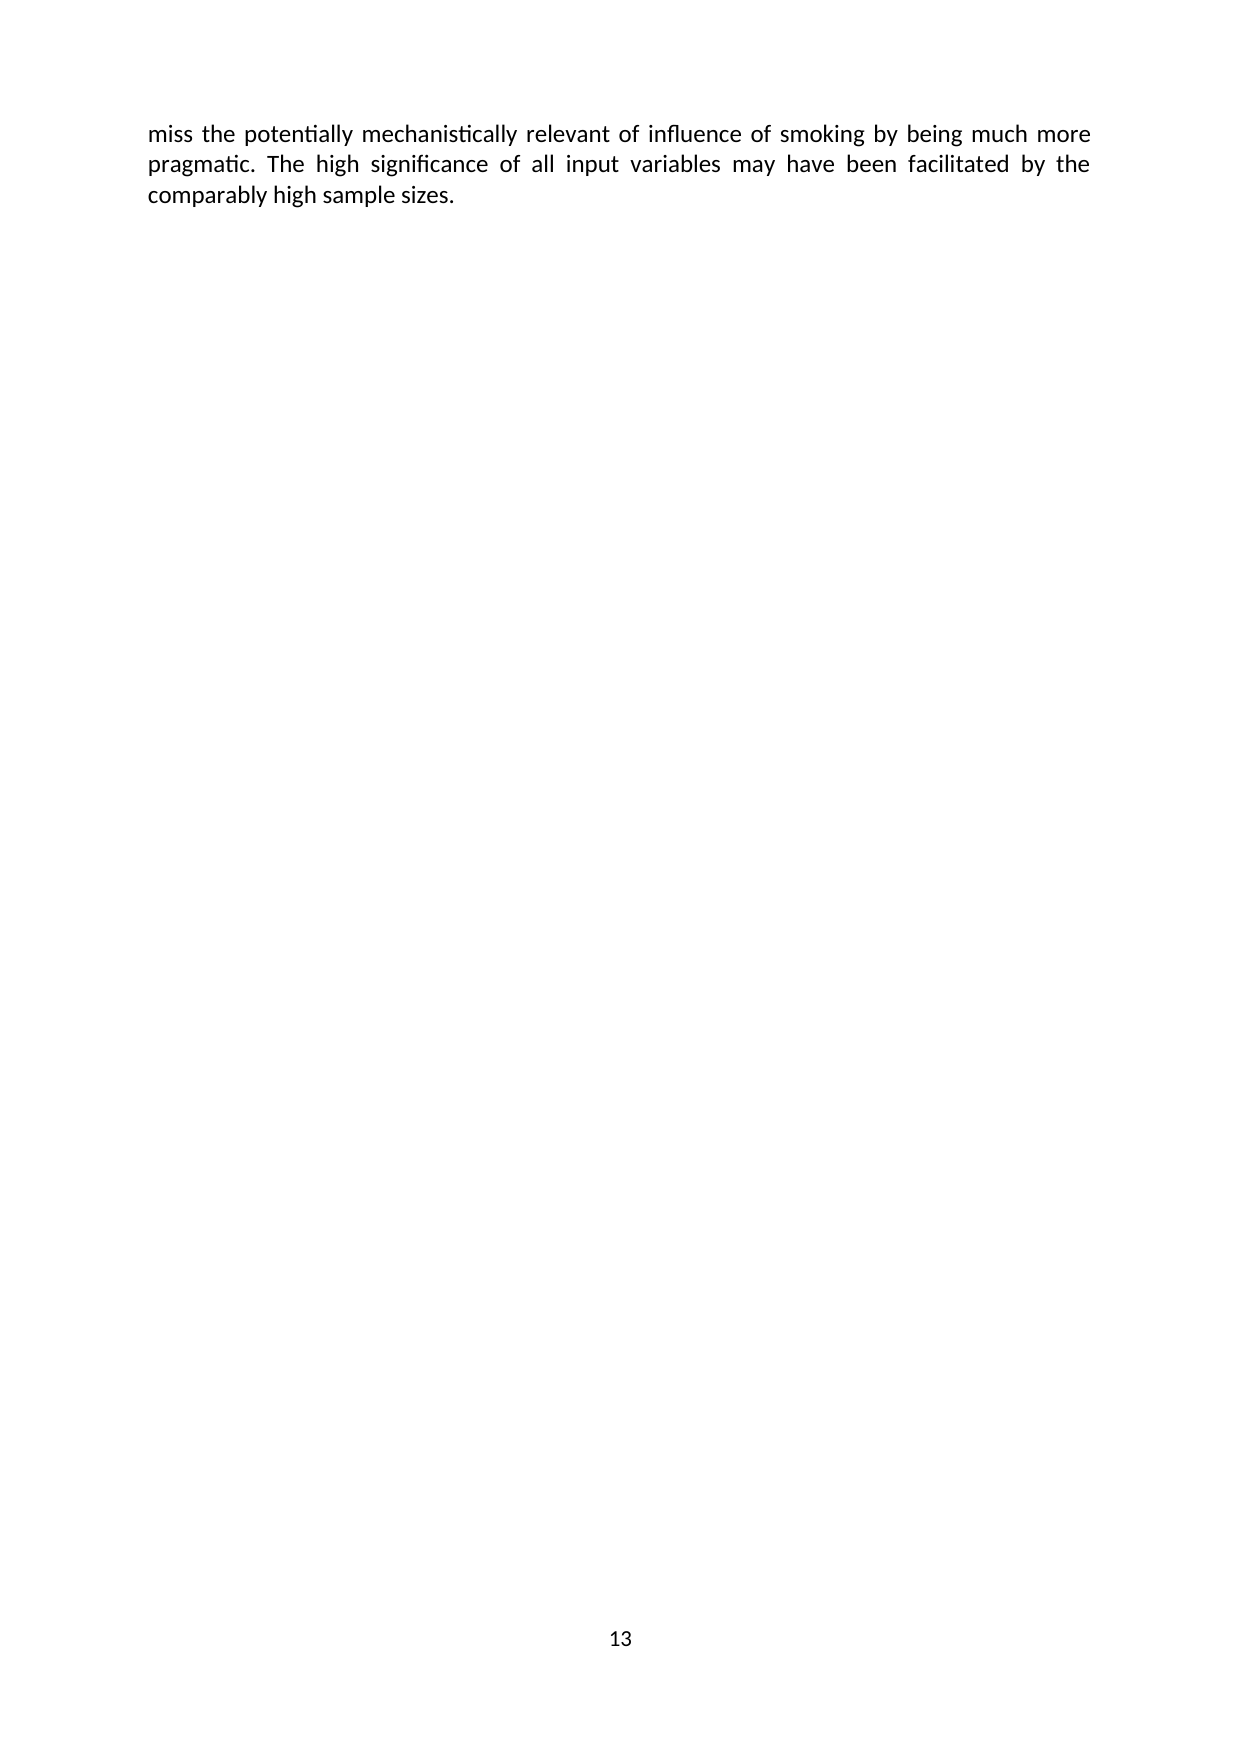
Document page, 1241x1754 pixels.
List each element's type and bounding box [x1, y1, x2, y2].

text [148, 118, 1092, 210]
